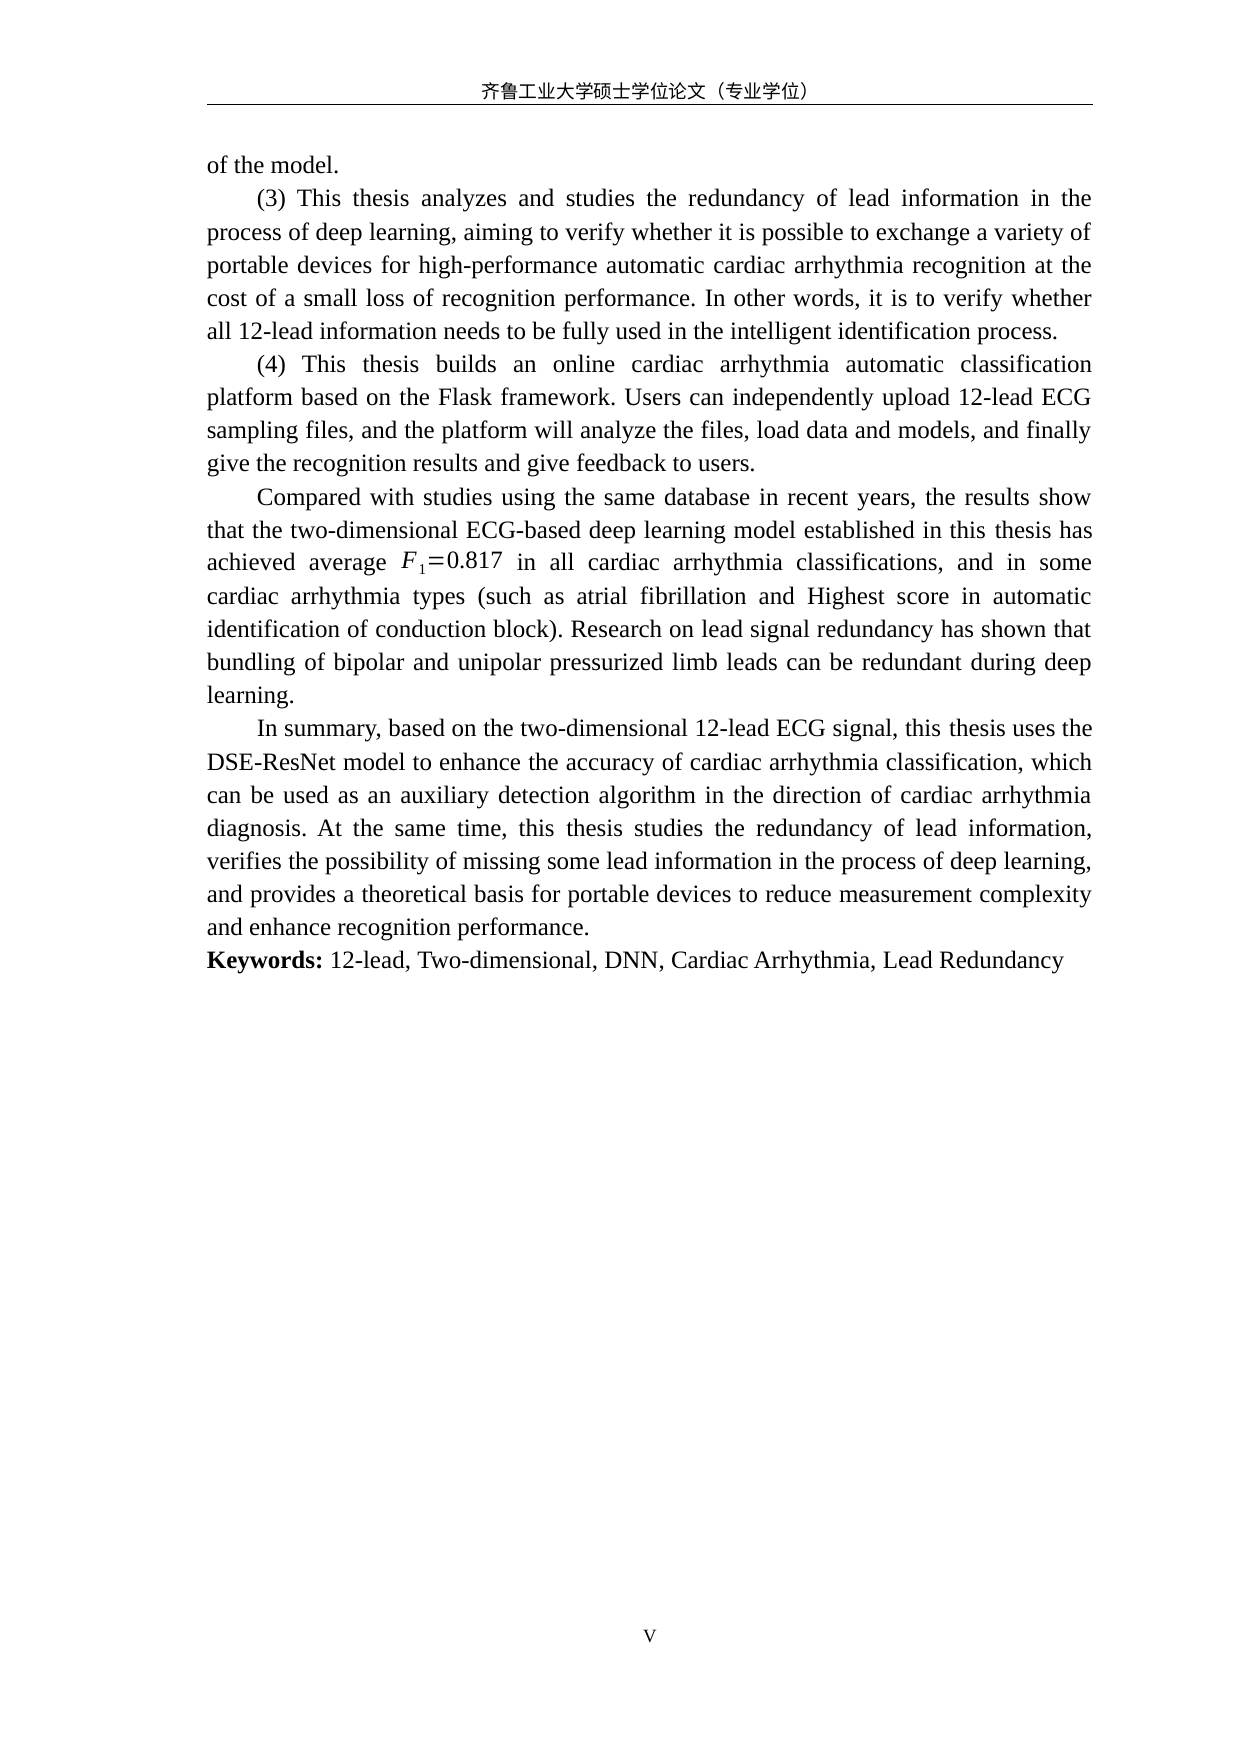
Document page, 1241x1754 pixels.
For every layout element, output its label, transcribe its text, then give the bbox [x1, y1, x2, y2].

text Keywords: 12-lead, Two-dimensional, DNN, Cardiac Arrhythmia, Lead Redundancy [207, 943, 1093, 976]
text In summary, based on the two-dimensional 12-lead ECG signal, this thesis uses the DSE-ResNet model to enhance the accuracy of cardiac arrhythmia classification, which can be used as an auxiliary detection algorithm in the direction of cardiac arrhythmia diagnosis. At the same time, this thesis studies the redundancy of lead information, verifies the possibility of missing some lead information in the process of deep learning, and provides a theoretical basis for portable devices to reduce measurement complexity and enhance recognition performance. [207, 711, 1093, 943]
text Compared with studies using the same database in recent years, the results show that the two-dimensional ECG-based deep learning model established in this thesis has achieved average in all cardiac arrhythmia classifications, and in some cardiac arrhythmia types (such as atrial fibrillation and Highest score in automatic identification of conduction block). Research on lead signal redundancy has shown that bundling of bipolar and unipolar pressurized limb leads can be redundant during deep learning. [207, 479, 1093, 711]
text (4) This thesis builds an online cardiac arrhythmia automatic classification platform based on the Flask framework. Users can independently upload 12-lead ECG sampling files, and the platform will analyze the files, load data and models, and finally give the recognition results and give feedback to users. [207, 347, 1093, 479]
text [207, 148, 1093, 181]
text (3) This thesis analyzes and studies the redundancy of lead information in the process of deep learning, aiming to verify whether it is possible to exchange a variety of portable devices for high-performance automatic cardiac arrhythmia recognition at the cost of a small loss of recognition performance. In other words, it is to verify whether all 12-lead information needs to be fully used in the intelligent identification process. [207, 181, 1093, 347]
